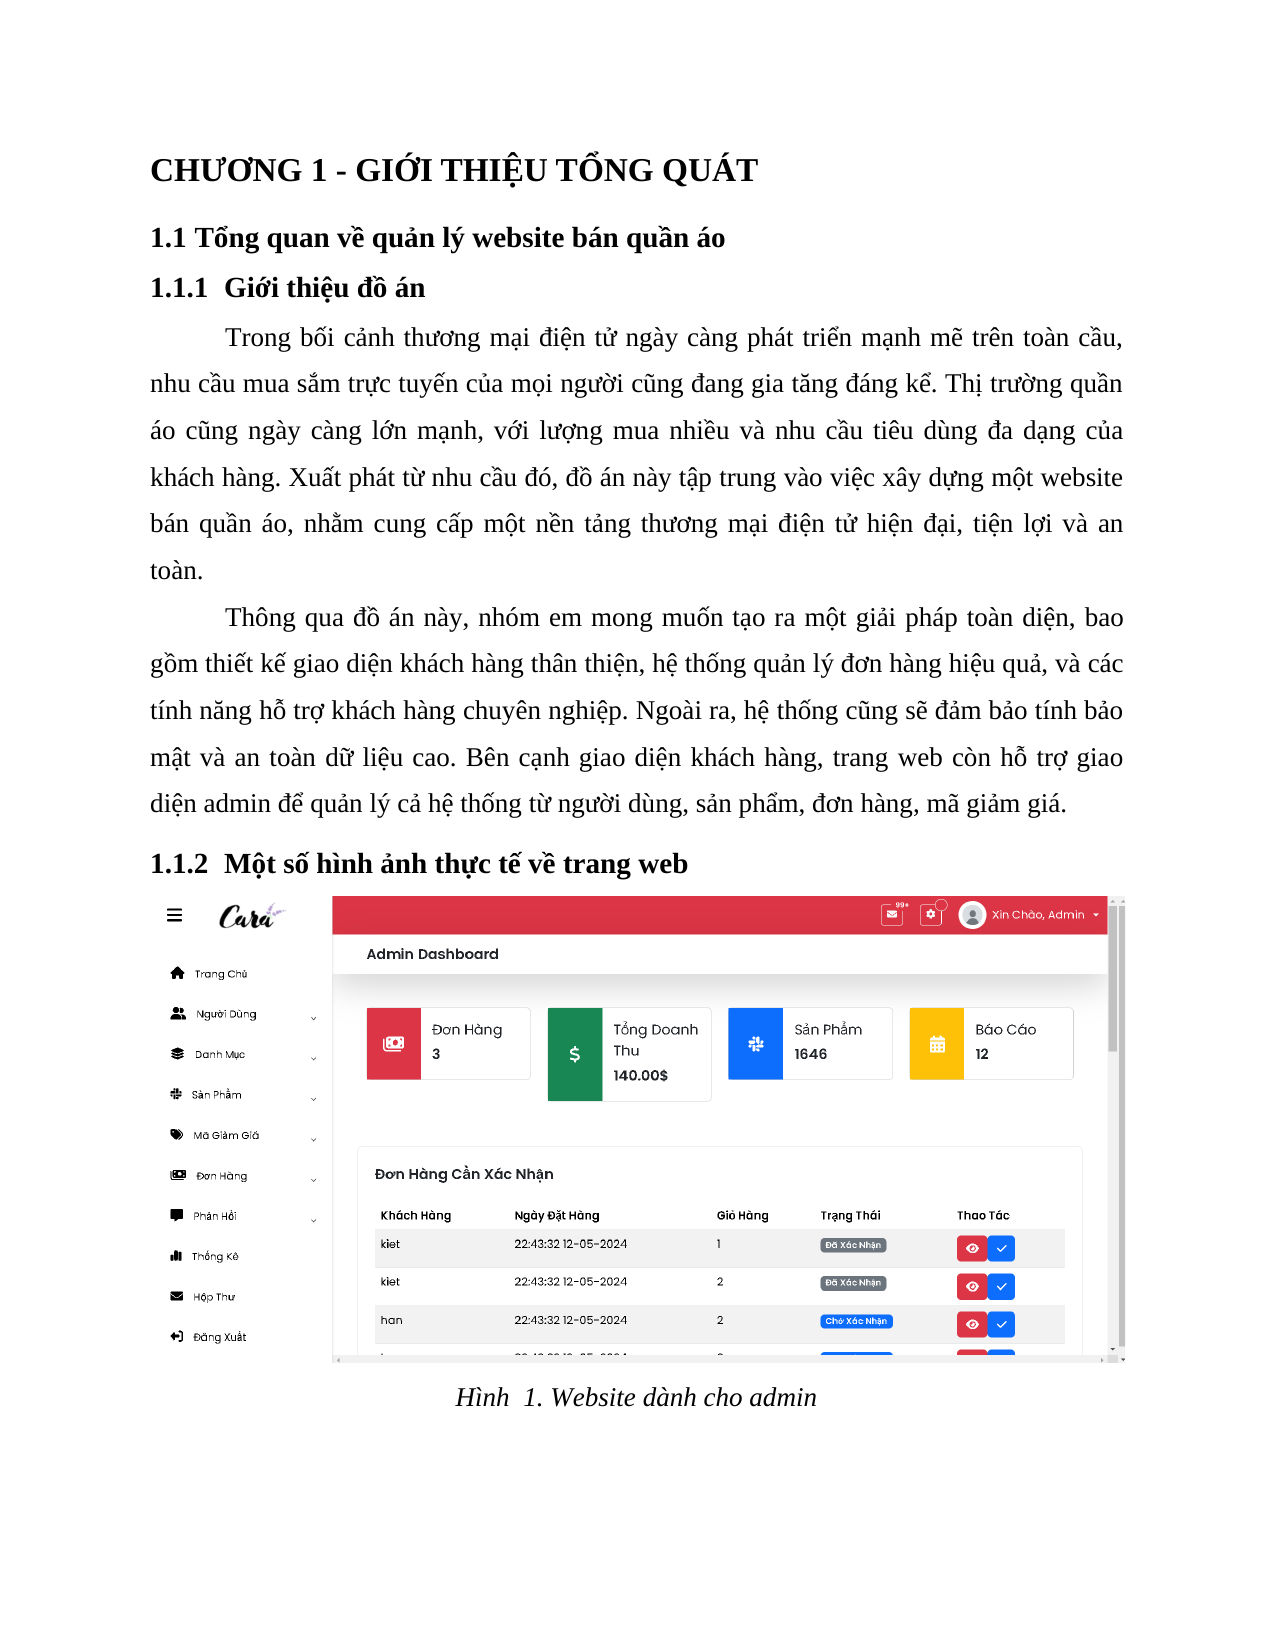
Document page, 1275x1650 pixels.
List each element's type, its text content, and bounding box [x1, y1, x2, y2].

text Hình 1. Website dành cho admin [150, 1381, 1125, 1413]
list Giới thiệu đồ án [150, 270, 1125, 304]
text CHƯƠNG 1 - GIỚI THIỆU TỔNG QUÁT [150, 150, 1125, 188]
list Một số hình ảnh thực tế về trang web [150, 846, 1125, 880]
picture [150, 896, 1125, 1363]
text Trong bối cảnh thương mại điện tử ngày càng phát triển mạnh mẽ trên toàn cầu, nhu cầu mua sắm trực tuyến của mọi người cũng đang gia tăng đáng kể. Thị trường quần áo cũng ngày càng lớn mạnh, với lượng mua nhiều và nhu cầu tiêu dùng đa dạng của khách hàng. Xuất phát từ nhu cầu đó, đồ án này tập trung vào việc xây dựng một website bán quần áo, nhằm cung cấp một nền tảng thương mại điện tử hiện đại, tiện lợi và an toàn. [150, 321, 1125, 585]
list Tổng quan về quản lý website bán quần áo [150, 220, 1125, 253]
text Thông qua đồ án này, nhóm em mong muốn tạo ra một giải pháp toàn diện, bao gồm thiết kế giao diện khách hàng thân thiện, hệ thống quản lý đơn hàng hiệu quả, và các tính năng hỗ trợ khách hàng chuyên nghiệp. Ngoài ra, hệ thống cũng sẽ đảm bảo tính bảo mật và an toàn dữ liệu cao. Bên cạnh giao diện khách hàng, trang web còn hỗ trợ giao diện admin để quản lý cả hệ thống từ người dùng, sản phẩm, đơn hàng, mã giảm giá. [150, 601, 1125, 818]
